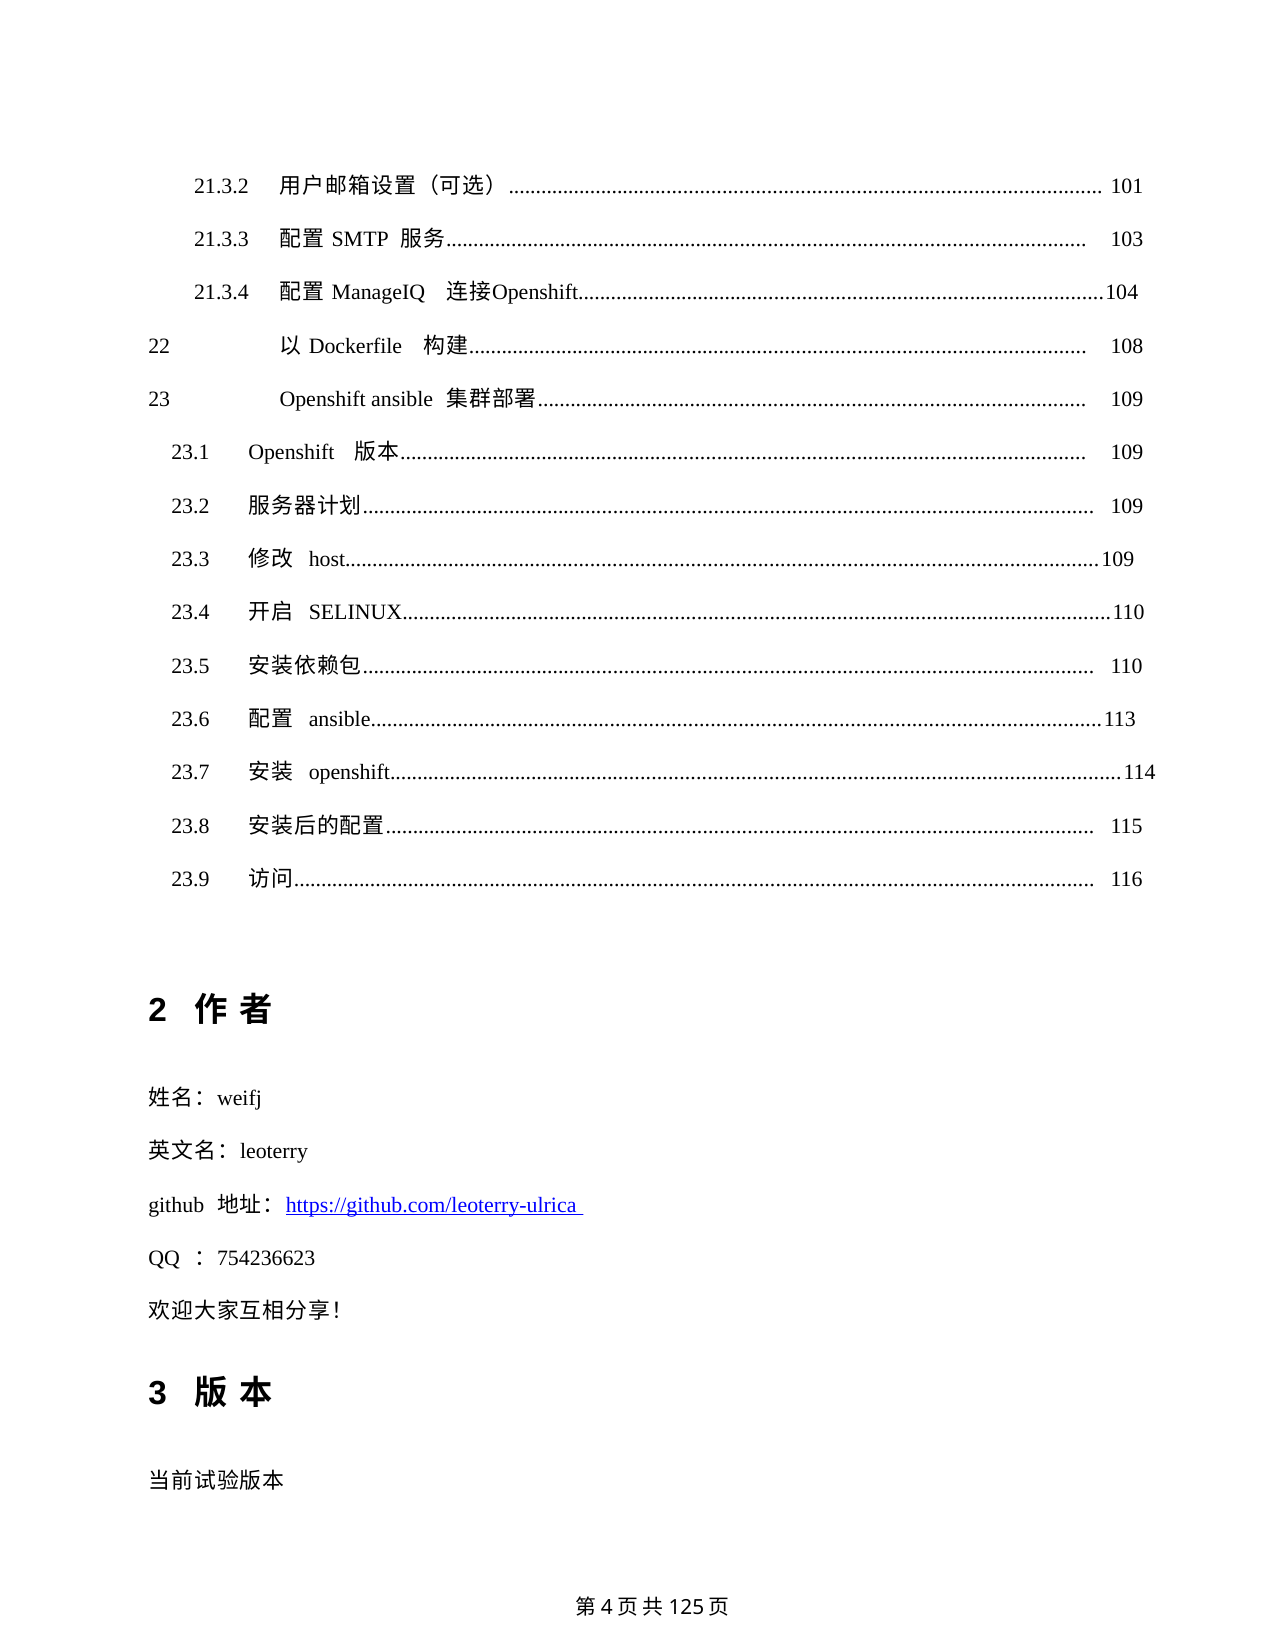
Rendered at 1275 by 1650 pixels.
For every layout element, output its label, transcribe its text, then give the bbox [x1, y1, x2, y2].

subtitle 版本 [148, 1352, 1156, 1427]
text github地址：https://github.com/leoterry-ulrica [148, 1184, 1156, 1221]
text QQ：754236623 [148, 1237, 1156, 1275]
text 欢迎大家互相分享！ [148, 1291, 1156, 1328]
text 当前试验版本 [148, 1460, 1156, 1497]
text 英文名：leoterry [148, 1131, 1156, 1168]
text 姓名：weifj [148, 1077, 1156, 1115]
subtitle 作者 [148, 970, 1156, 1045]
